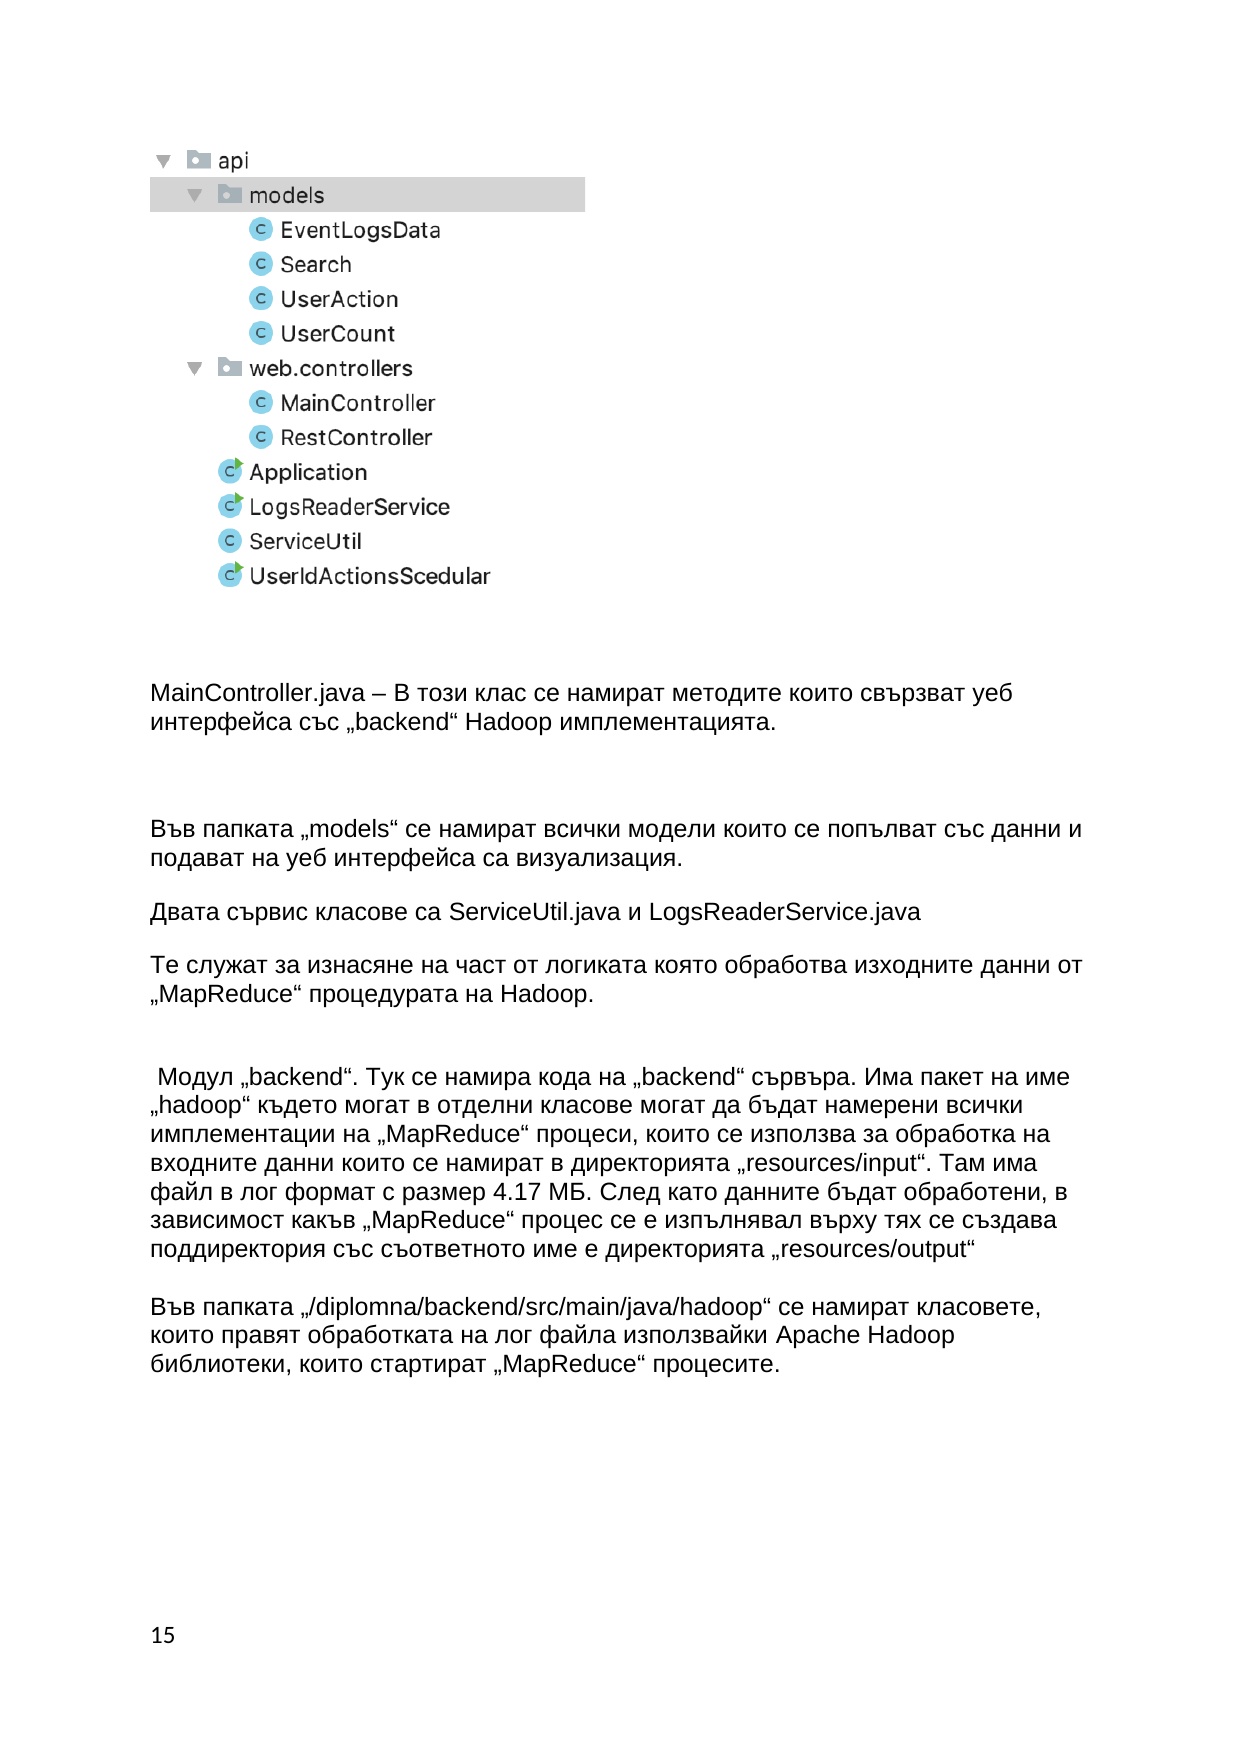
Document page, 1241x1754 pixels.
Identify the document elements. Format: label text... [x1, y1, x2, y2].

text Във папката „/diplomna/backend/src/main/java/hadoop“ се намират класовете, които правят обработката на лог файла използвайки Apache Hadoop библиотеки, които стартират „MapReduce“ процесите. [150, 1292, 1090, 1378]
picture [150, 150, 586, 599]
text MainController.java – В този клас се намират методите които свързват уеб интерфейса със „backend“ Hadoop имплементацията. [150, 678, 1090, 735]
text Двата сървис класове са ServiceUtil.java и LogsReaderService.java [150, 897, 1090, 925]
text Те служат за изнасяне на част от логиката която обработва изходните данни от „MapReduce“ процедурата на Hadoop. [150, 950, 1090, 1008]
text Модул „backend“. Тук се намира кода на „backend“ сървъра. Има пакет на име „hadoop“ където могат в отделни класове могат да бъдат намерени всички имплементации на „MapReduce“ процеси, които се използва за обработка на входните данни които се намират в директорията „resources/input“. Там има файл в лог формат с размер 4.17 МБ. След като данните бъдат обработени, в зависимост какъв „MapReduce“ процес се е изпълнявал върху тях се създава поддиректория със съответното име е директорията „resources/output“ [150, 1062, 1090, 1263]
text Във папката „models“ се намират всички модели които се попълват със данни и подават на уеб интерфейса са визуализация. [150, 814, 1090, 872]
